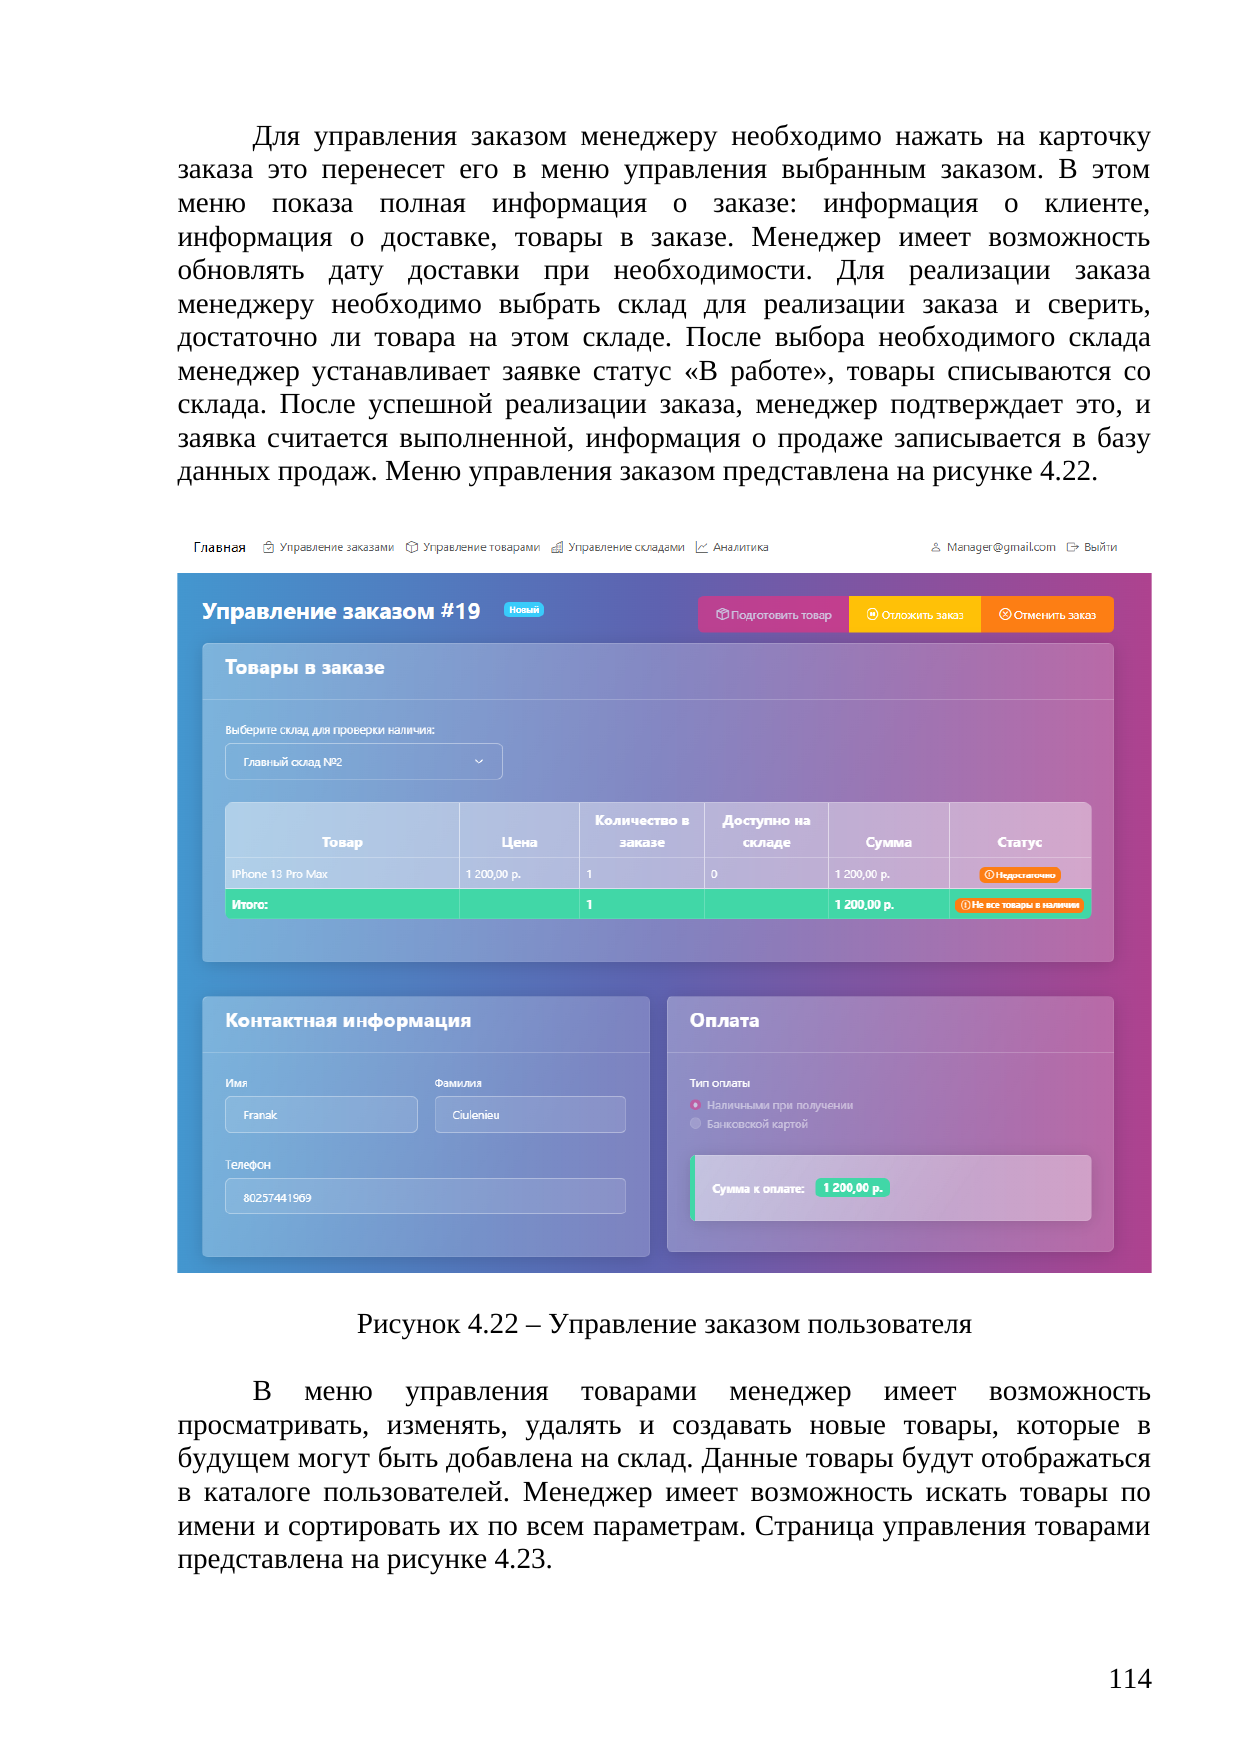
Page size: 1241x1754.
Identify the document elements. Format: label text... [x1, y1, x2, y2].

text В меню управления товарами менеджер имеет возможность просматривать, изменять, удалять и создавать новые товары, которые в будущем могут быть добавлена на склад. Данные товары будут отображаться в каталоге пользователей. Менеджер имеет возможность искать товары по имени и сортировать их по всем параметрам. Страница управления товарами представлена на рисунке 4.23. [177, 1373, 1152, 1575]
text Рисунок 4.22 – Управление заказом пользователя [177, 1306, 1152, 1340]
picture [177, 520, 1152, 1273]
text Для управления заказом менеджеру необходимо нажать на карточку заказа это перенесет его в меню управления выбранным заказом. В этом меню показа полная информация о заказе: информация о клиенте, информация о доставке, товары в заказе. Менеджер имеет возможность обновлять дату доставки при необходимости. Для реализации заказа менеджеру необходимо выбрать склад для реализации заказа и сверить, достаточно ли товара на этом складе. После выбора необходимого склада менеджер устанавливает заявке статус «В работе», товары списываются со склада. После успешной реализации заказа, менеджер подтверждает это, и заявка считается выполненной, информация о продаже записывается в базу данных продаж. Меню управления заказом представлена на рисунке 4.22. [177, 118, 1152, 487]
